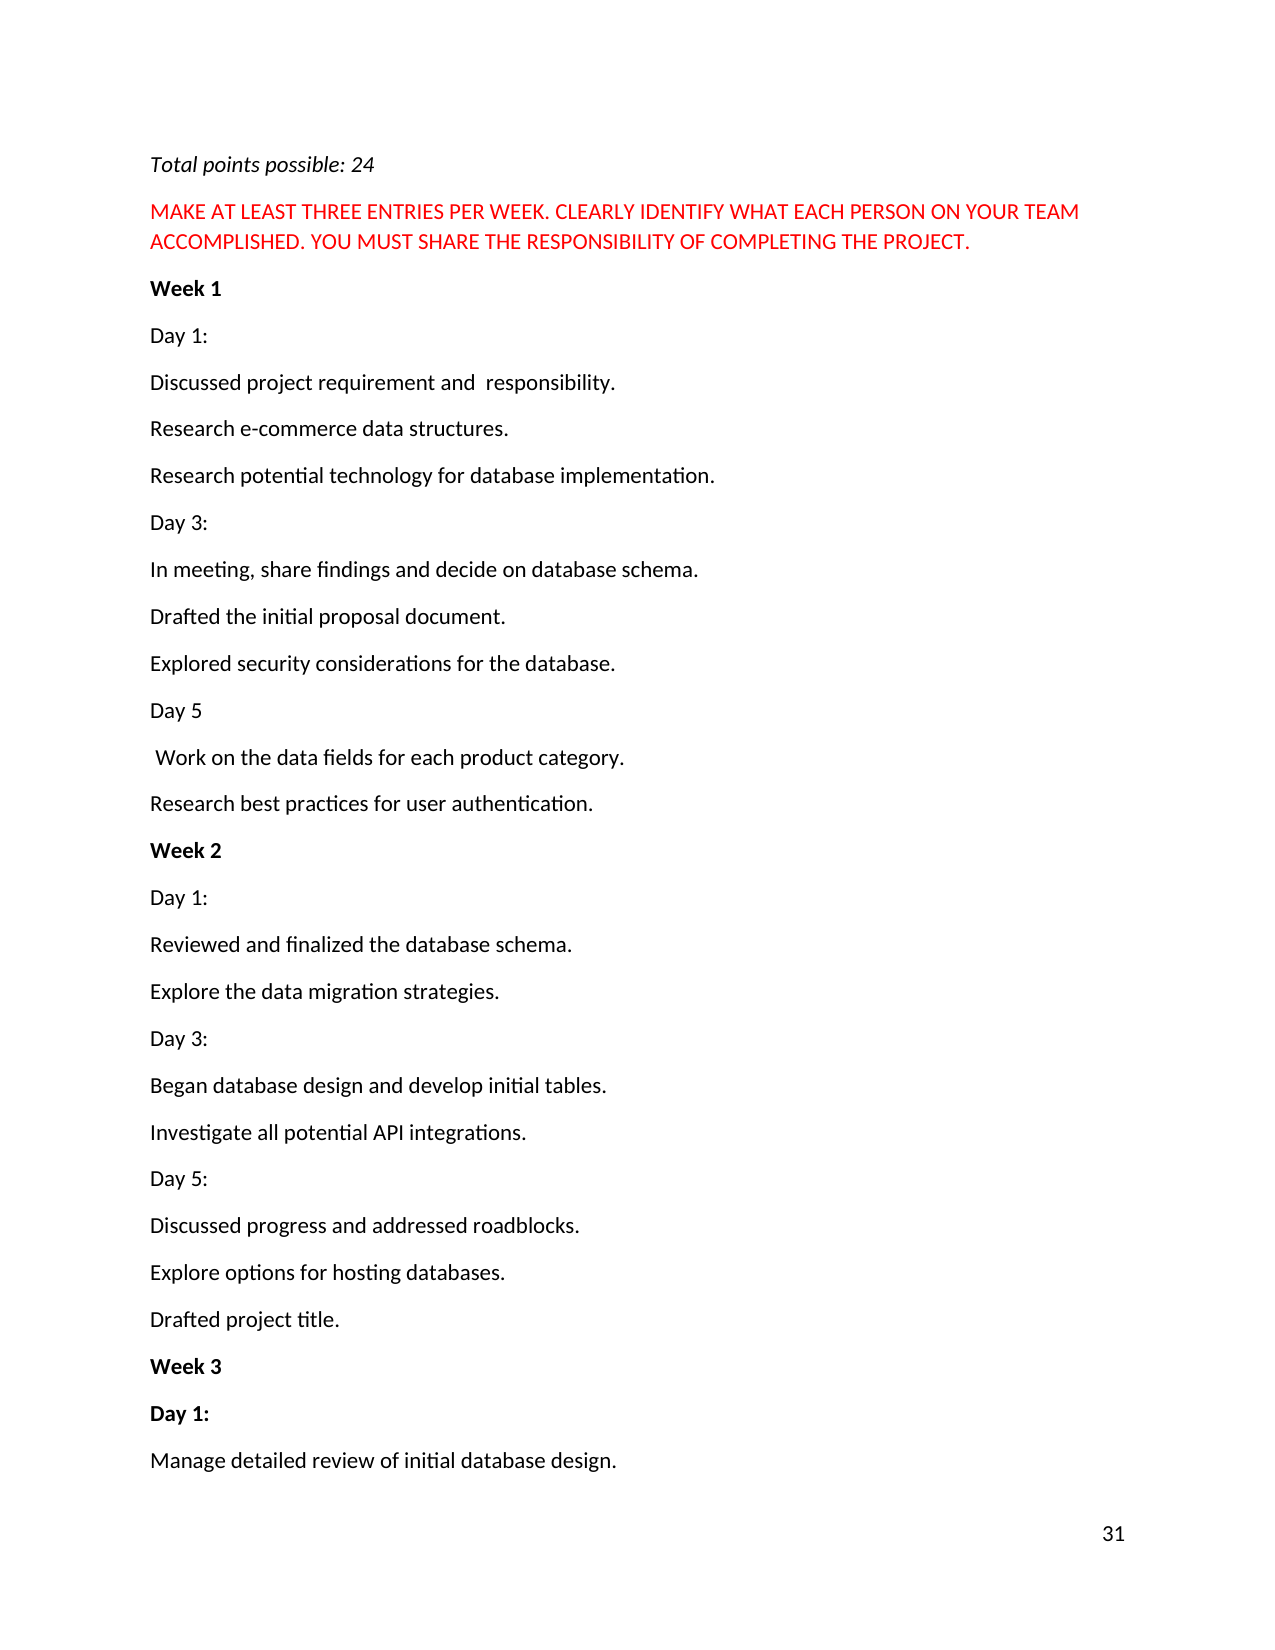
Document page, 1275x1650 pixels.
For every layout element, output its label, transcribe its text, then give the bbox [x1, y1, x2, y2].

text Day 3: [150, 508, 1125, 536]
text Day 3: [150, 1024, 1125, 1052]
text Day 5 [150, 696, 1125, 724]
text In meeting, share findings and decide on database schema. [150, 555, 1125, 583]
text Investigate all potential API integrations. [150, 1118, 1125, 1146]
text Began database design and develop initial tables. [150, 1071, 1125, 1099]
text Discussed progress and addressed roadblocks. [150, 1211, 1125, 1239]
text Day 1: [150, 1399, 1125, 1427]
text Explored security considerations for the database. [150, 649, 1125, 677]
text Total points possible: 24 [150, 150, 1125, 178]
text Drafted the initial proposal document. [150, 602, 1125, 630]
text Day 1: [150, 883, 1125, 911]
text Discussed project requirement and responsibility. [150, 368, 1125, 396]
text Research best practices for user authentication. [150, 789, 1125, 818]
text Explore the data migration strategies. [150, 977, 1125, 1005]
text Research e-commerce data structures. [150, 414, 1125, 443]
text Day 5: [150, 1164, 1125, 1193]
text Reviewed and finalized the database schema. [150, 930, 1125, 958]
text Work on the data fields for each product category. [150, 743, 1125, 771]
text Week 1 [150, 274, 1125, 302]
text Week 3 [150, 1352, 1125, 1380]
text Week 2 [150, 836, 1125, 864]
text Drafted project title. [150, 1305, 1125, 1333]
text MAKE AT LEAST THREE ENTRIES PER WEEK. CLEARLY IDENTIFY WHAT EACH PERSON ON YOUR TEAM ACCOMPLISHED. YOU MUST SHARE THE RESPONSIBILITY OF COMPLETING THE PROJECT. [150, 197, 1125, 255]
text Manage detailed review of initial database design. [150, 1446, 1125, 1474]
text Day 1: [150, 321, 1125, 349]
text Explore options for hosting databases. [150, 1258, 1125, 1286]
text Research potential technology for database implementation. [150, 461, 1125, 489]
